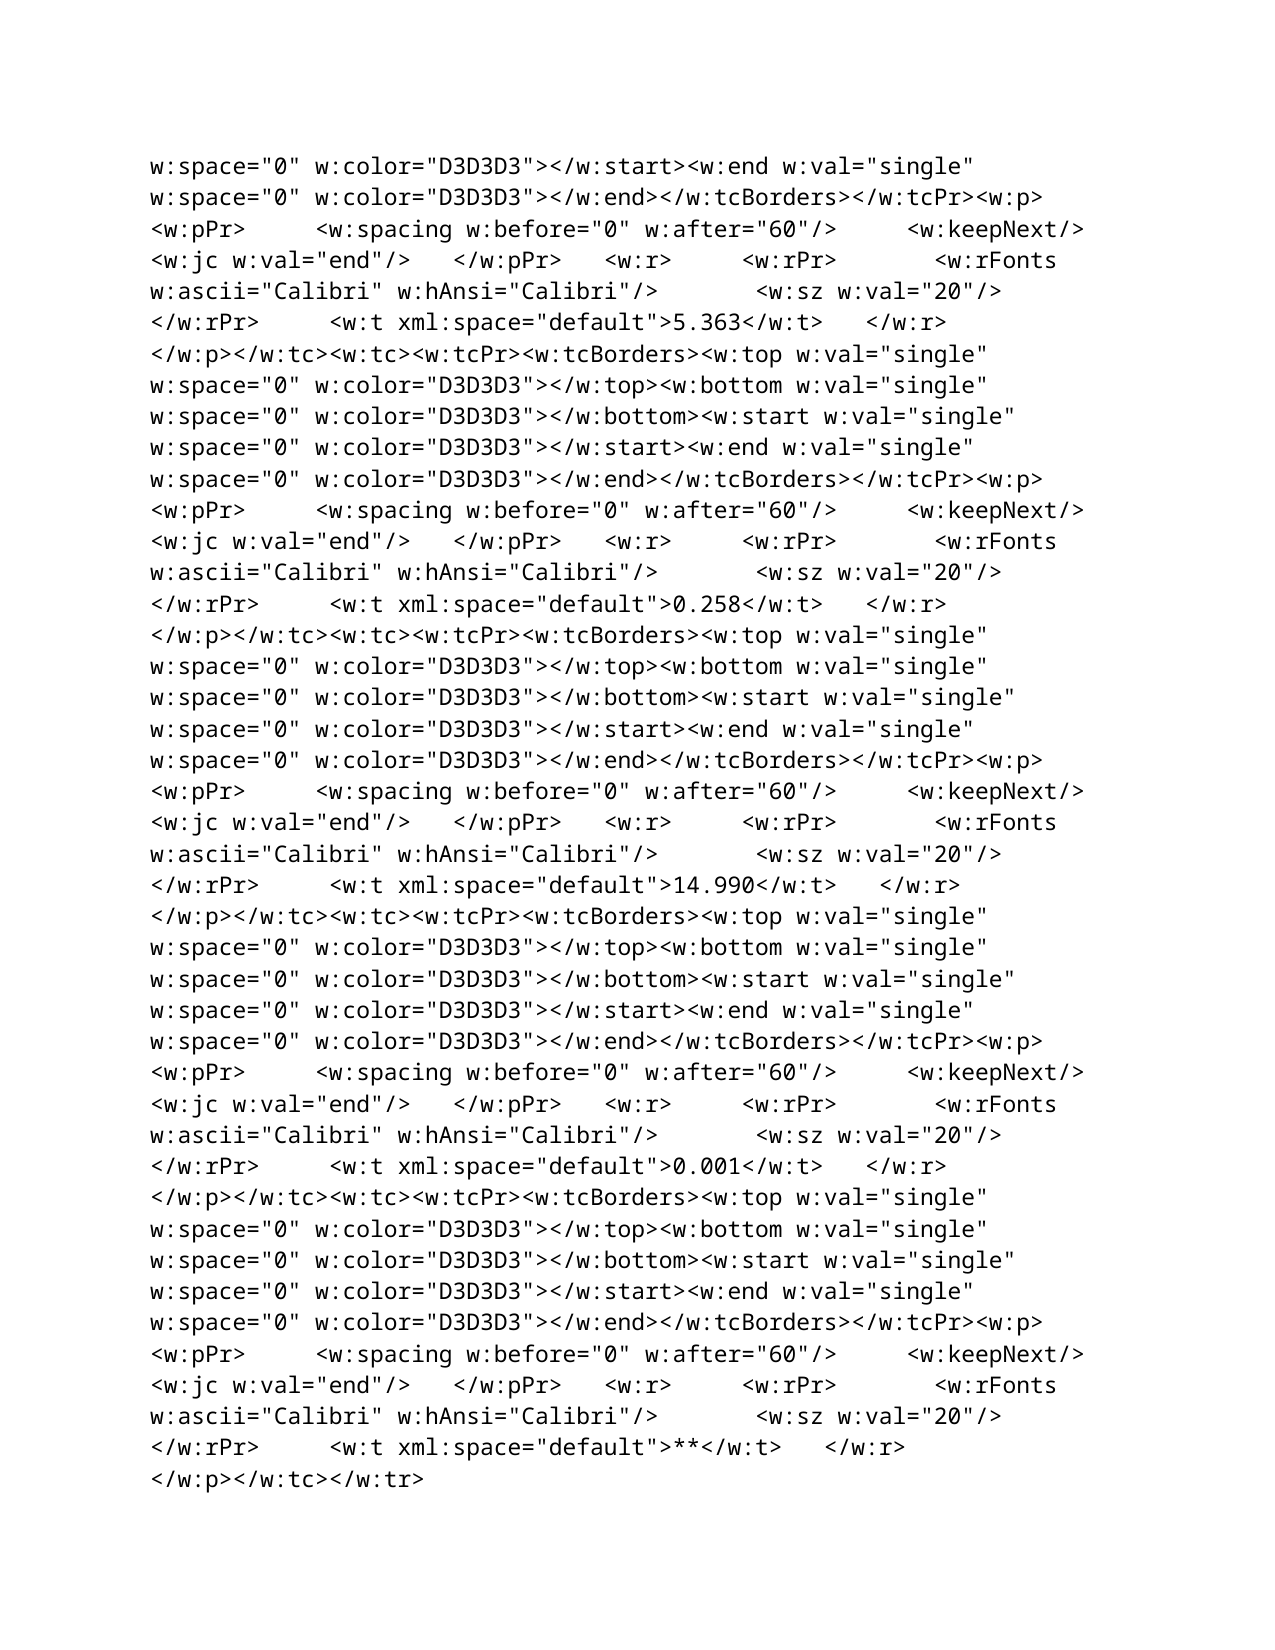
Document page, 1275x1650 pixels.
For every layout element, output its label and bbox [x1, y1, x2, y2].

text [150, 150, 1125, 1494]
